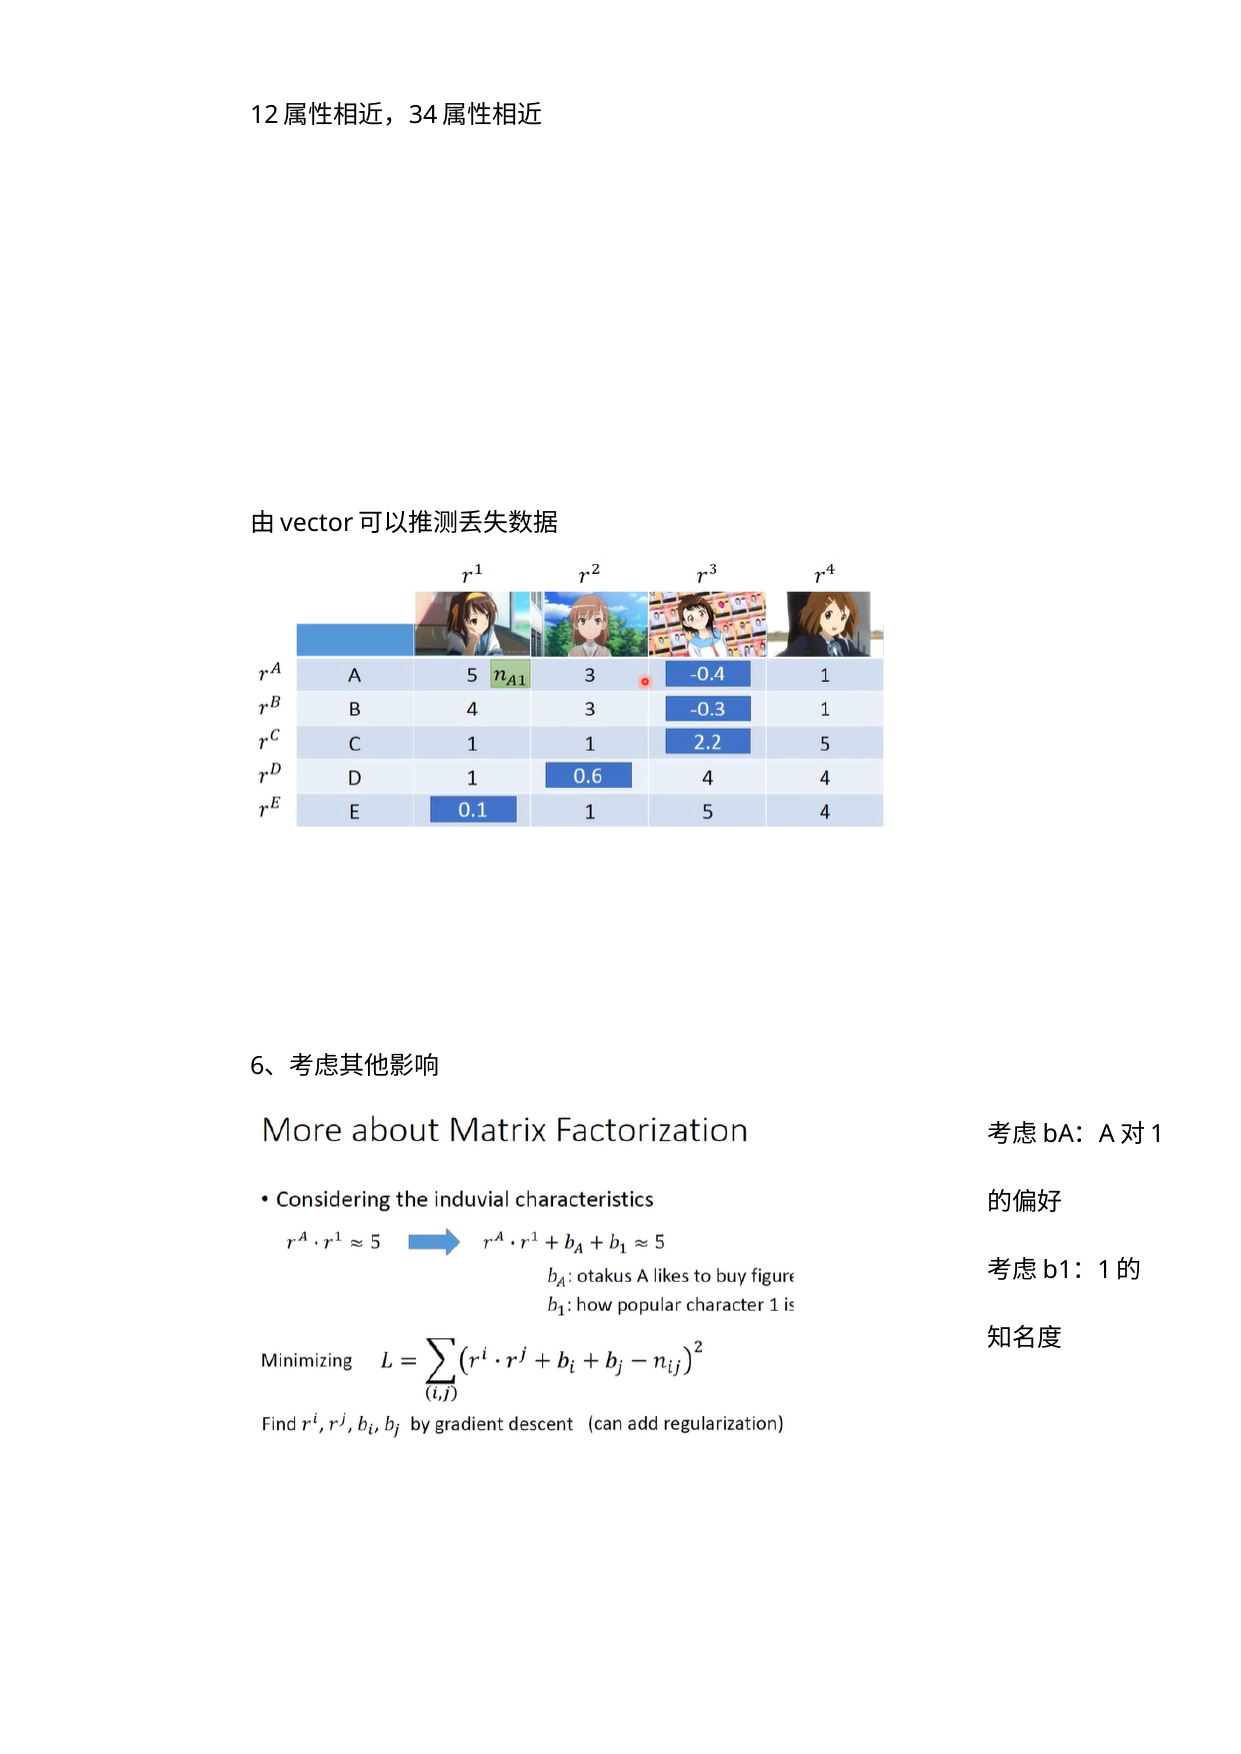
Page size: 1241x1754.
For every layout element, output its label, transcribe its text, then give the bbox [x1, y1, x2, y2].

text 考虑bA：A对1的偏好 [250, 1098, 1165, 1233]
text 6、考虑其他影响 [250, 1030, 1165, 1098]
text 12属性相近，34属性相近 [250, 79, 1165, 147]
picture [250, 1100, 794, 1448]
text 考虑b1：1的知名度 [794, 1233, 1165, 1369]
text 由vector可以推测丢失数据 [250, 486, 1165, 554]
picture [250, 554, 898, 827]
